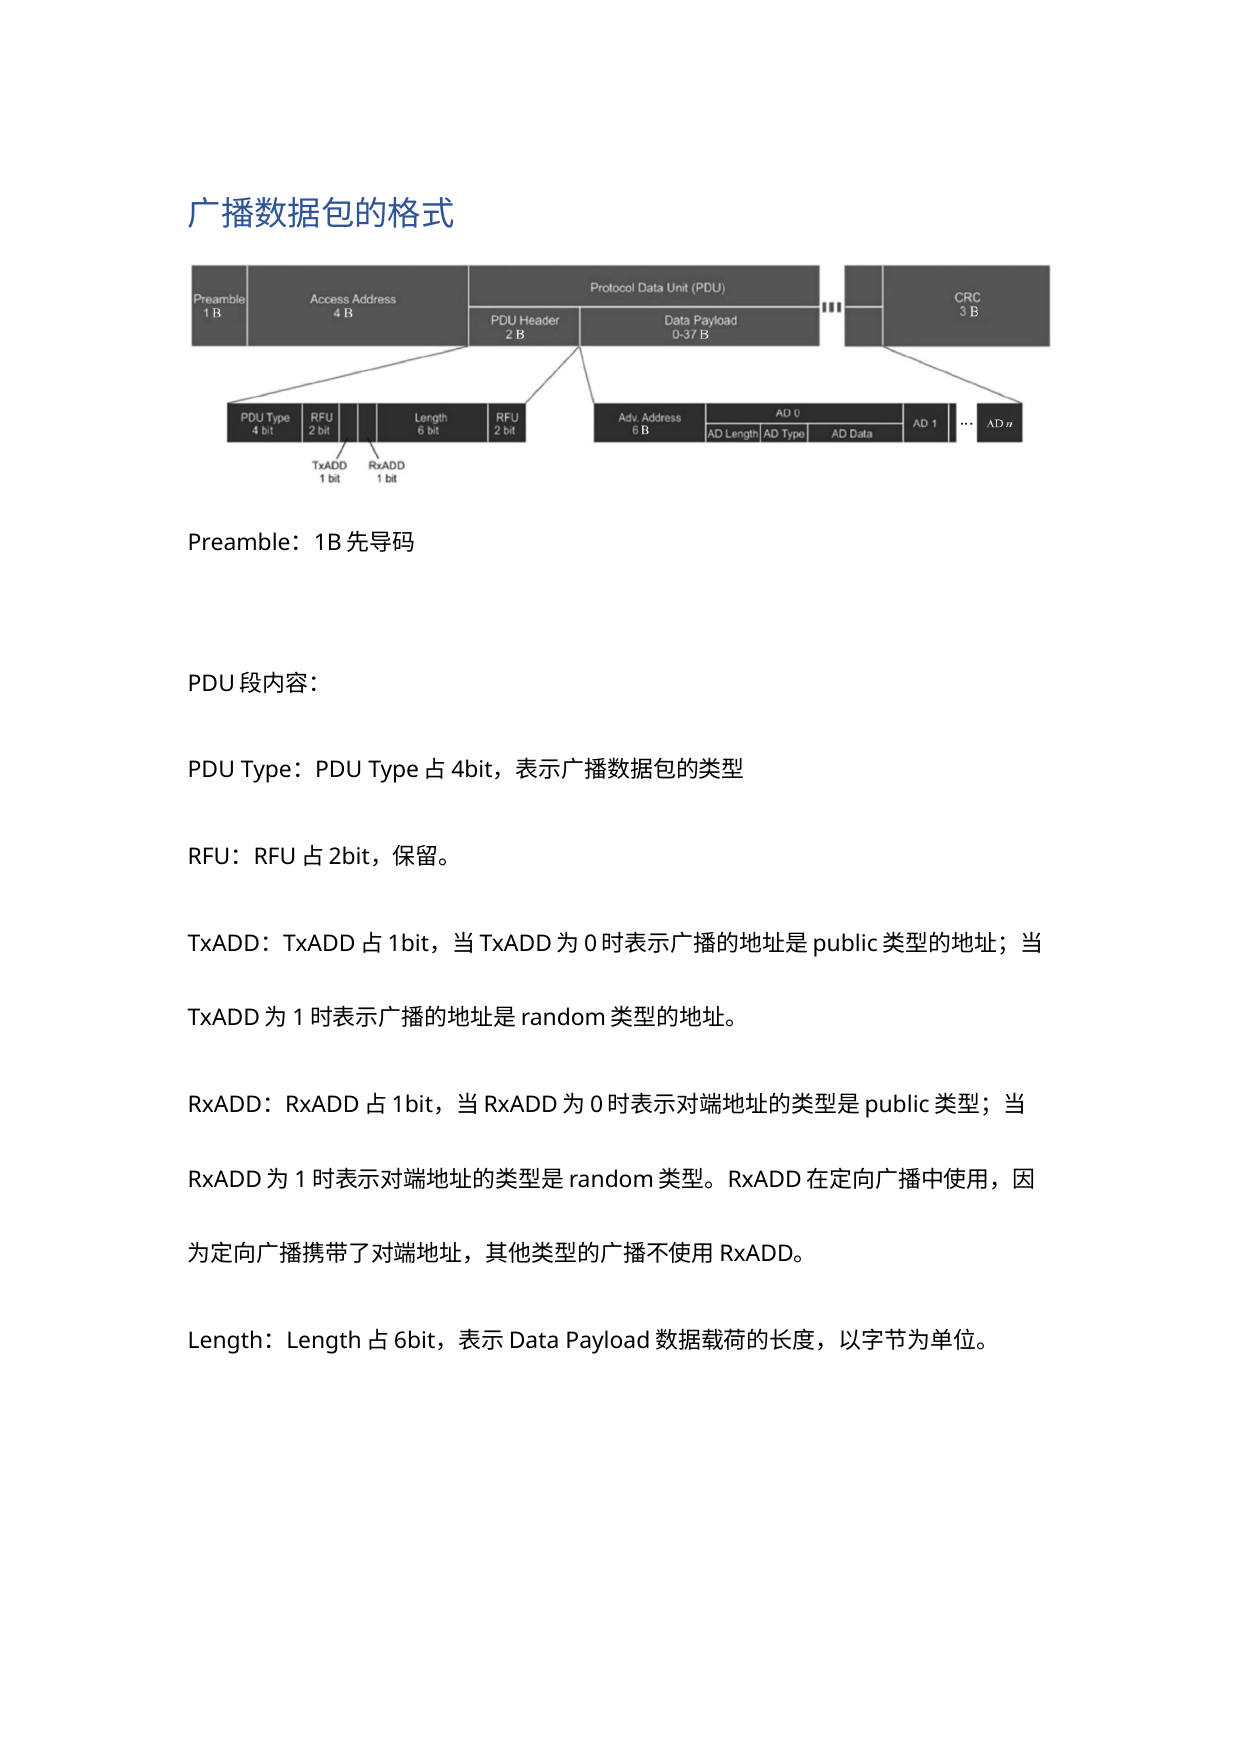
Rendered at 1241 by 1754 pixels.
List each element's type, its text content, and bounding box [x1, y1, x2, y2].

text PDU段内容： [187, 648, 1053, 713]
text RFU：RFU占2bit，保留。 [187, 822, 1053, 887]
text Preamble：1B先导码 [187, 508, 1053, 573]
picture [187, 262, 1053, 484]
text PDU Type：PDU Type占4bit，表示广播数据包的类型 [187, 735, 1053, 800]
text Length：Length占6bit，表示Data Payload数据载荷的长度，以字节为单位。 [187, 1306, 1053, 1371]
text TxADD：TxADD占1bit，当TxADD为0时表示广播的地址是public类型的地址；当TxADD为1时表示广播的地址是random类型的地址。 [187, 908, 1053, 1048]
subtitle 广播数据包的格式 [187, 179, 1053, 244]
text RxADD：RxADD占1bit，当RxADD为0时表示对端地址的类型是public类型；当RxADD为1时表示对端地址的类型是random类型。RxADD在定向广播中使用，因为定向广播携带了对端地址，其他类型的广播不使用RxADD。 [187, 1070, 1053, 1284]
